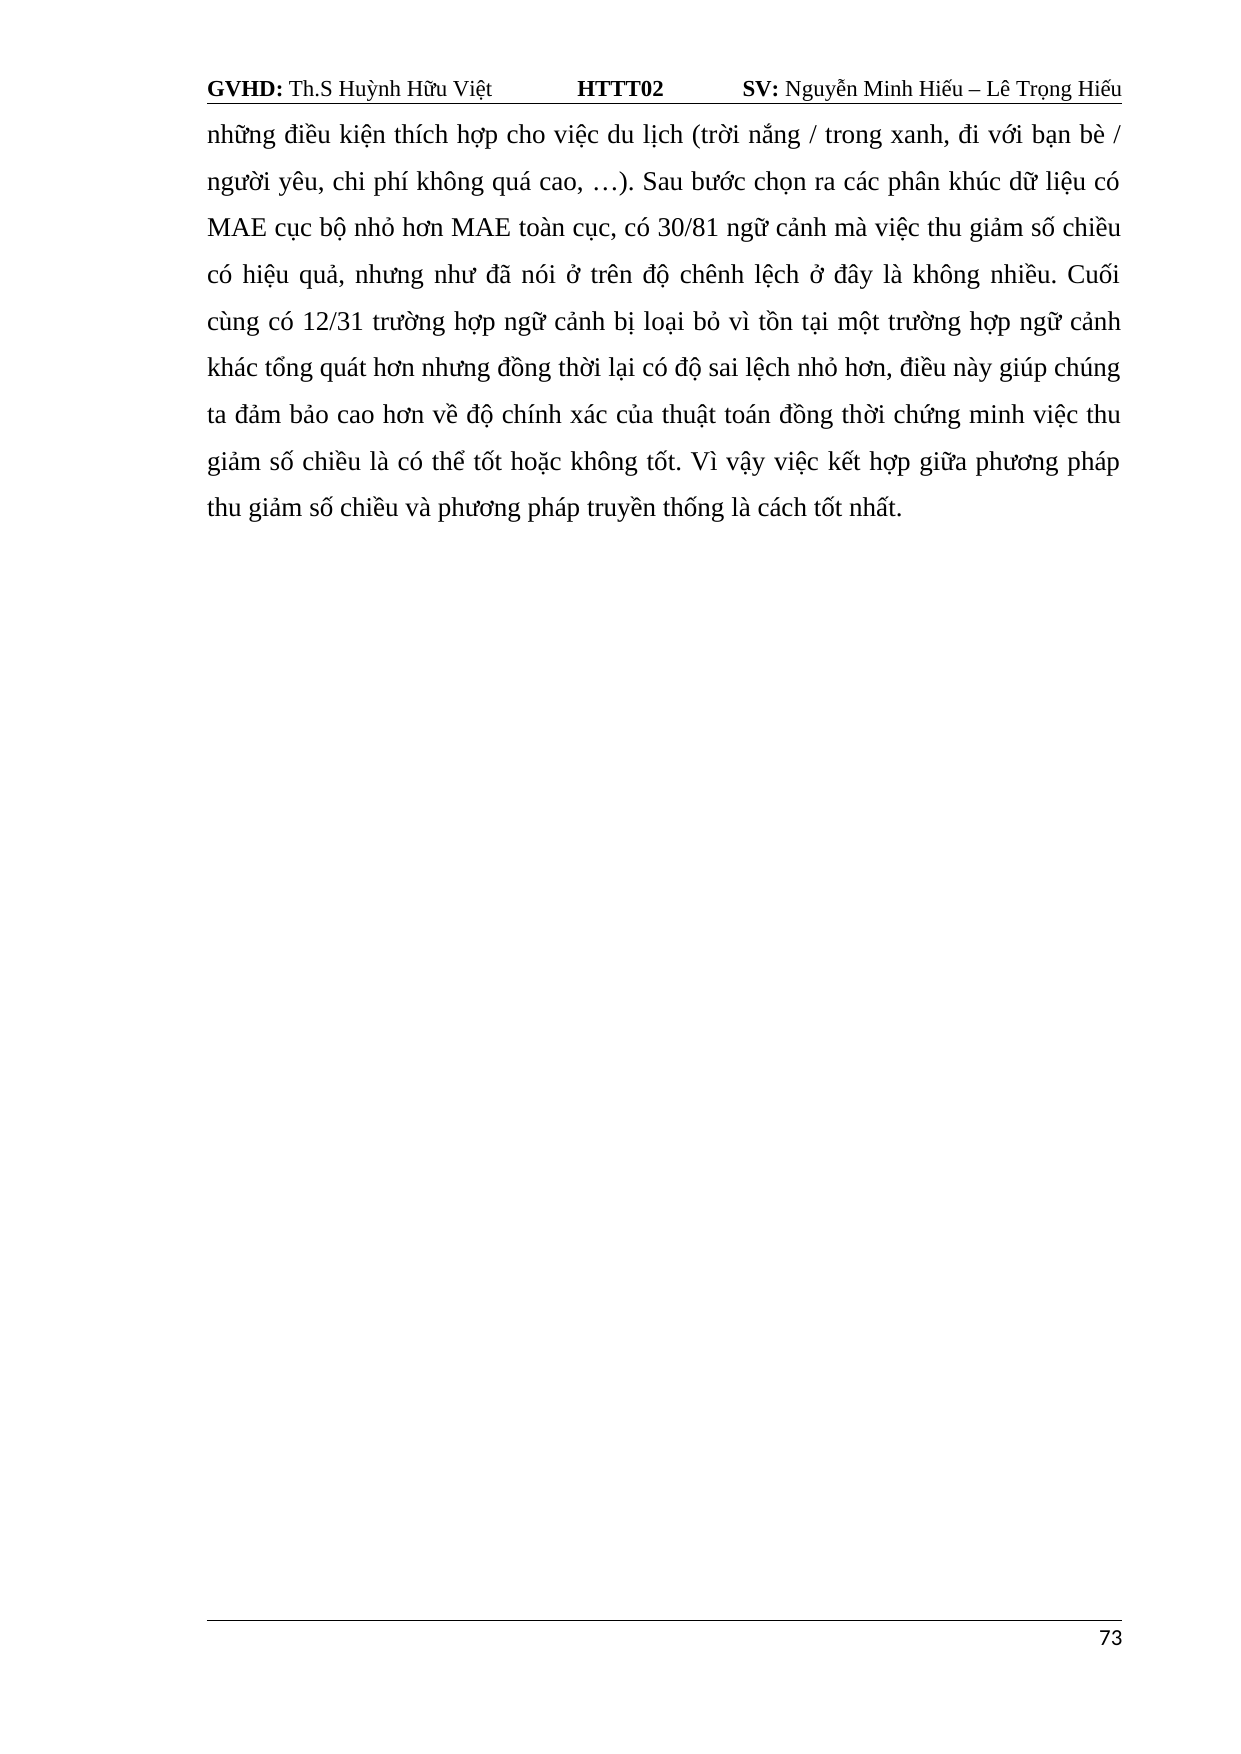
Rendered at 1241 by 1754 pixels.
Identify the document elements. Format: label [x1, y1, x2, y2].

text [207, 118, 1122, 523]
